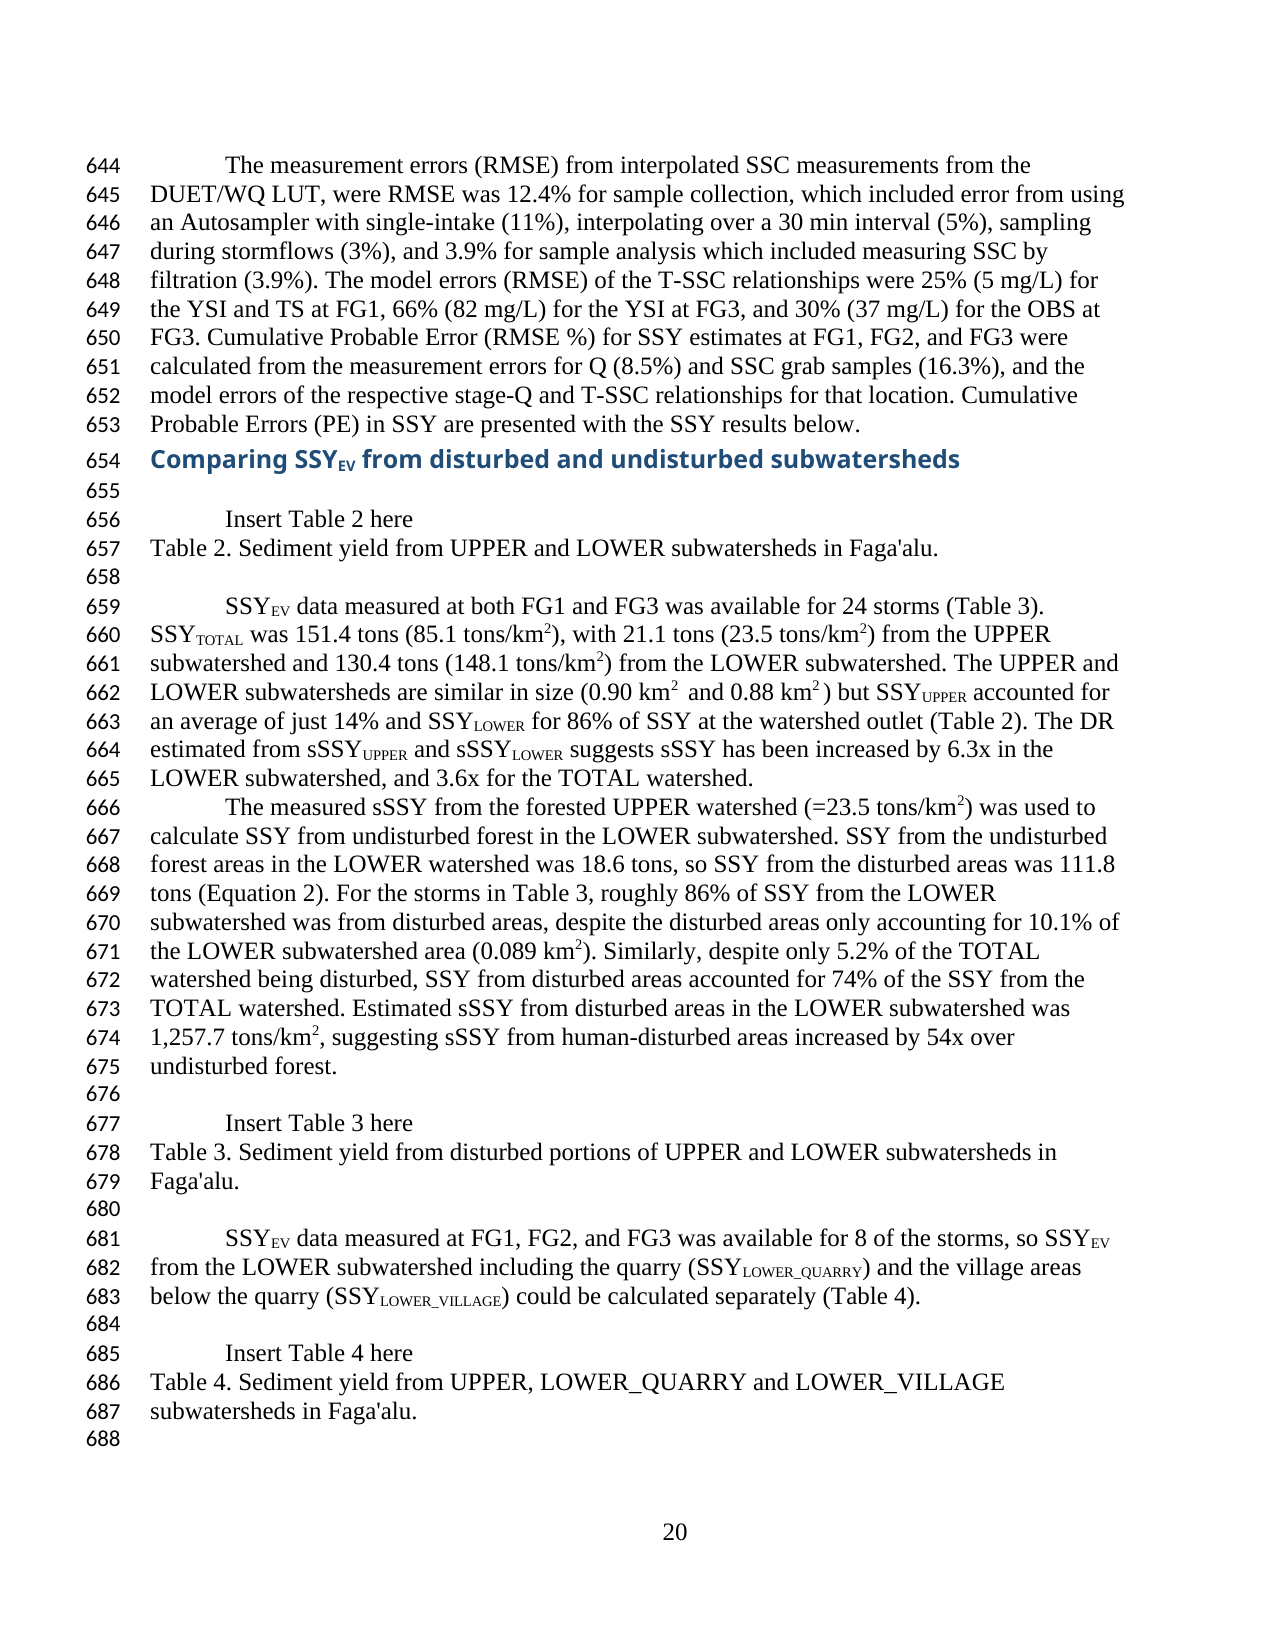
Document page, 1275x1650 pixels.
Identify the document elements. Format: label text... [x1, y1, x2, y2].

text Insert Table 2 here [150, 504, 1125, 533]
subtitle Comparing SSYEV from disturbed and undisturbed subwatersheds [150, 442, 1125, 476]
text The measured sSSY from the forested UPPER watershed (=23.5 tons/km2) was used to calculate SSY from undisturbed forest in the LOWER subwatershed. SSY from the undisturbed forest areas in the LOWER watershed was 18.6 tons, so SSY from the disturbed areas was 111.8 tons (Equation 2). For the storms in Table 3, roughly 86% of SSY from the LOWER subwatershed was from disturbed areas, despite the disturbed areas only accounting for 10.1% of the LOWER subwatershed area (0.089 km2). Similarly, despite only 5.2% of the TOTAL watershed being disturbed, SSY from disturbed areas accounted for 74% of the SSY from the TOTAL watershed. Estimated sSSY from disturbed areas in the LOWER subwatershed was 1,257.7 tons/km2, suggesting sSSY from human-disturbed areas increased by 54x over undisturbed forest. [150, 792, 1125, 1079]
text Table 2. Sediment yield from UPPER and LOWER subwatersheds in Faga'alu. [150, 533, 1125, 562]
text SSYEV data measured at both FG1 and FG3 was available for 24 storms (Table 3). SSYTOTAL was 151.4 tons (85.1 tons/km2), with 21.1 tons (23.5 tons/km2) from the UPPER subwatershed and 130.4 tons (148.1 tons/km2) from the LOWER subwatershed. The UPPER and LOWER subwatersheds are similar in size (0.90 km2 and 0.88 km2 ) but SSYUPPER accounted for an average of just 14% and SSYLOWER for 86% of SSY at the watershed outlet (Table 2). The DR estimated from sSSYUPPER and sSSYLOWER suggests sSSY has been increased by 6.3x in the LOWER subwatershed, and 3.6x for the TOTAL watershed. [150, 591, 1125, 792]
text SSYEV data measured at FG1, FG2, and FG3 was available for 8 of the storms, so SSYEV from the LOWER subwatershed including the quarry (SSYLOWER_QUARRY) and the village areas below the quarry (SSYLOWER_VILLAGE) could be calculated separately (Table 4). [150, 1223, 1125, 1309]
text The measurement errors (RMSE) from interpolated SSC measurements from the DUET/WQ LUT, were RMSE was 12.4% for sample collection, which included error from using an Autosampler with single-intake (11%), interpolating over a 30 min interval (5%), sampling during stormflows (3%), and 3.9% for sample analysis which included measuring SSC by filtration (3.9%). The model errors (RMSE) of the T-SSC relationships were 25% (5 mg/L) for the YSI and TS at FG1, 66% (82 mg/L) for the YSI at FG3, and 30% (37 mg/L) for the OBS at FG3. Cumulative Probable Error (RMSE %) for SSY estimates at FG1, FG2, and FG3 were calculated from the measurement errors for Q (8.5%) and SSC grab samples (16.3%), and the model errors of the respective stage-Q and T-SSC relationships for that location. Cumulative Probable Errors (PE) in SSY are presented with the SSY results below. [150, 150, 1125, 437]
text Insert Table 3 here [150, 1108, 1125, 1137]
text Insert Table 4 here [150, 1338, 1125, 1367]
text Table 4. Sediment yield from UPPER, LOWER_QUARRY and LOWER_VILLAGE subwatersheds in Faga'alu. [150, 1367, 1125, 1424]
text Table 3. Sediment yield from disturbed portions of UPPER and LOWER subwatersheds in Faga'alu. [150, 1137, 1125, 1194]
